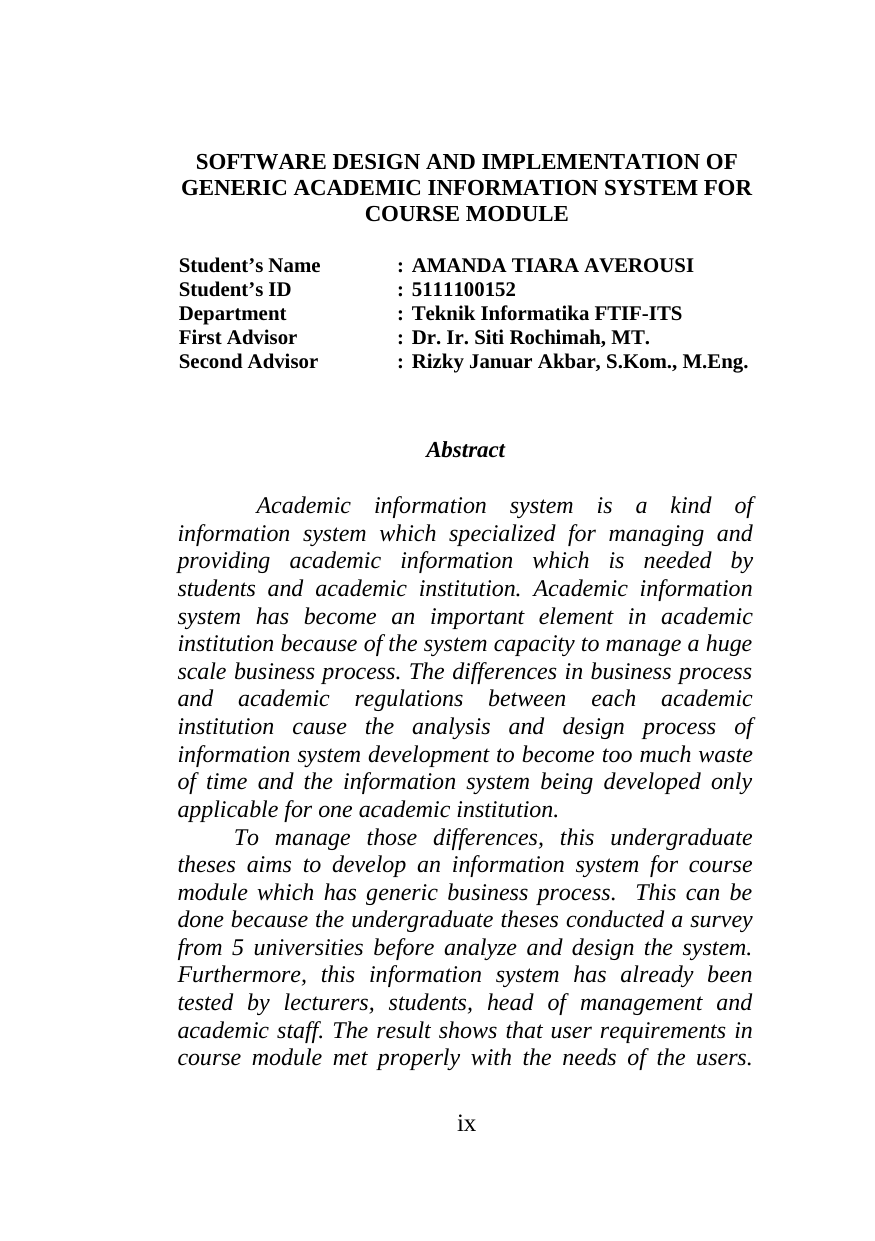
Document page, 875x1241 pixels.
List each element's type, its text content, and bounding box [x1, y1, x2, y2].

text SOFTWARE DESIGN AND IMPLEMENTATION OF GENERIC ACADEMIC INFORMATION SYSTEM FOR COURSE MODULE [177, 148, 756, 227]
table_cell Department [177, 301, 395, 325]
table_header Student’s Name [177, 253, 395, 277]
table_cell Rizky Januar Akbar, S.Kom., M.Eng. [410, 349, 756, 407]
table_cell 5111100152 [410, 277, 756, 301]
table_cell : [395, 277, 410, 301]
table_cell First Advisor [177, 325, 395, 349]
text Academic information system is a kind of information system which specialized for managing and providing academic information which is needed by students and academic institution. Academic information system has become an important element in academic institution because of the system capacity to manage a huge scale business process. The differences in business process and academic regulations between each academic institution cause the analysis and design process of information system development to become too much waste of time and the information system being developed only applicable for one academic institution. [177, 491, 756, 822]
table_cell : [395, 301, 410, 325]
table_header : [395, 253, 410, 277]
subtitle Abstract [177, 436, 756, 462]
table_cell : [395, 349, 410, 407]
table_cell Teknik Informatika FTIF-ITS [410, 301, 756, 325]
table_cell Dr. Ir. Siti Rochimah, MT. [410, 325, 756, 349]
table_cell Student’s ID [177, 277, 395, 301]
table_header AMANDA TIARA AVEROUSI [410, 253, 756, 277]
table_cell Second Advisor [177, 349, 395, 407]
table_cell : [395, 325, 410, 349]
